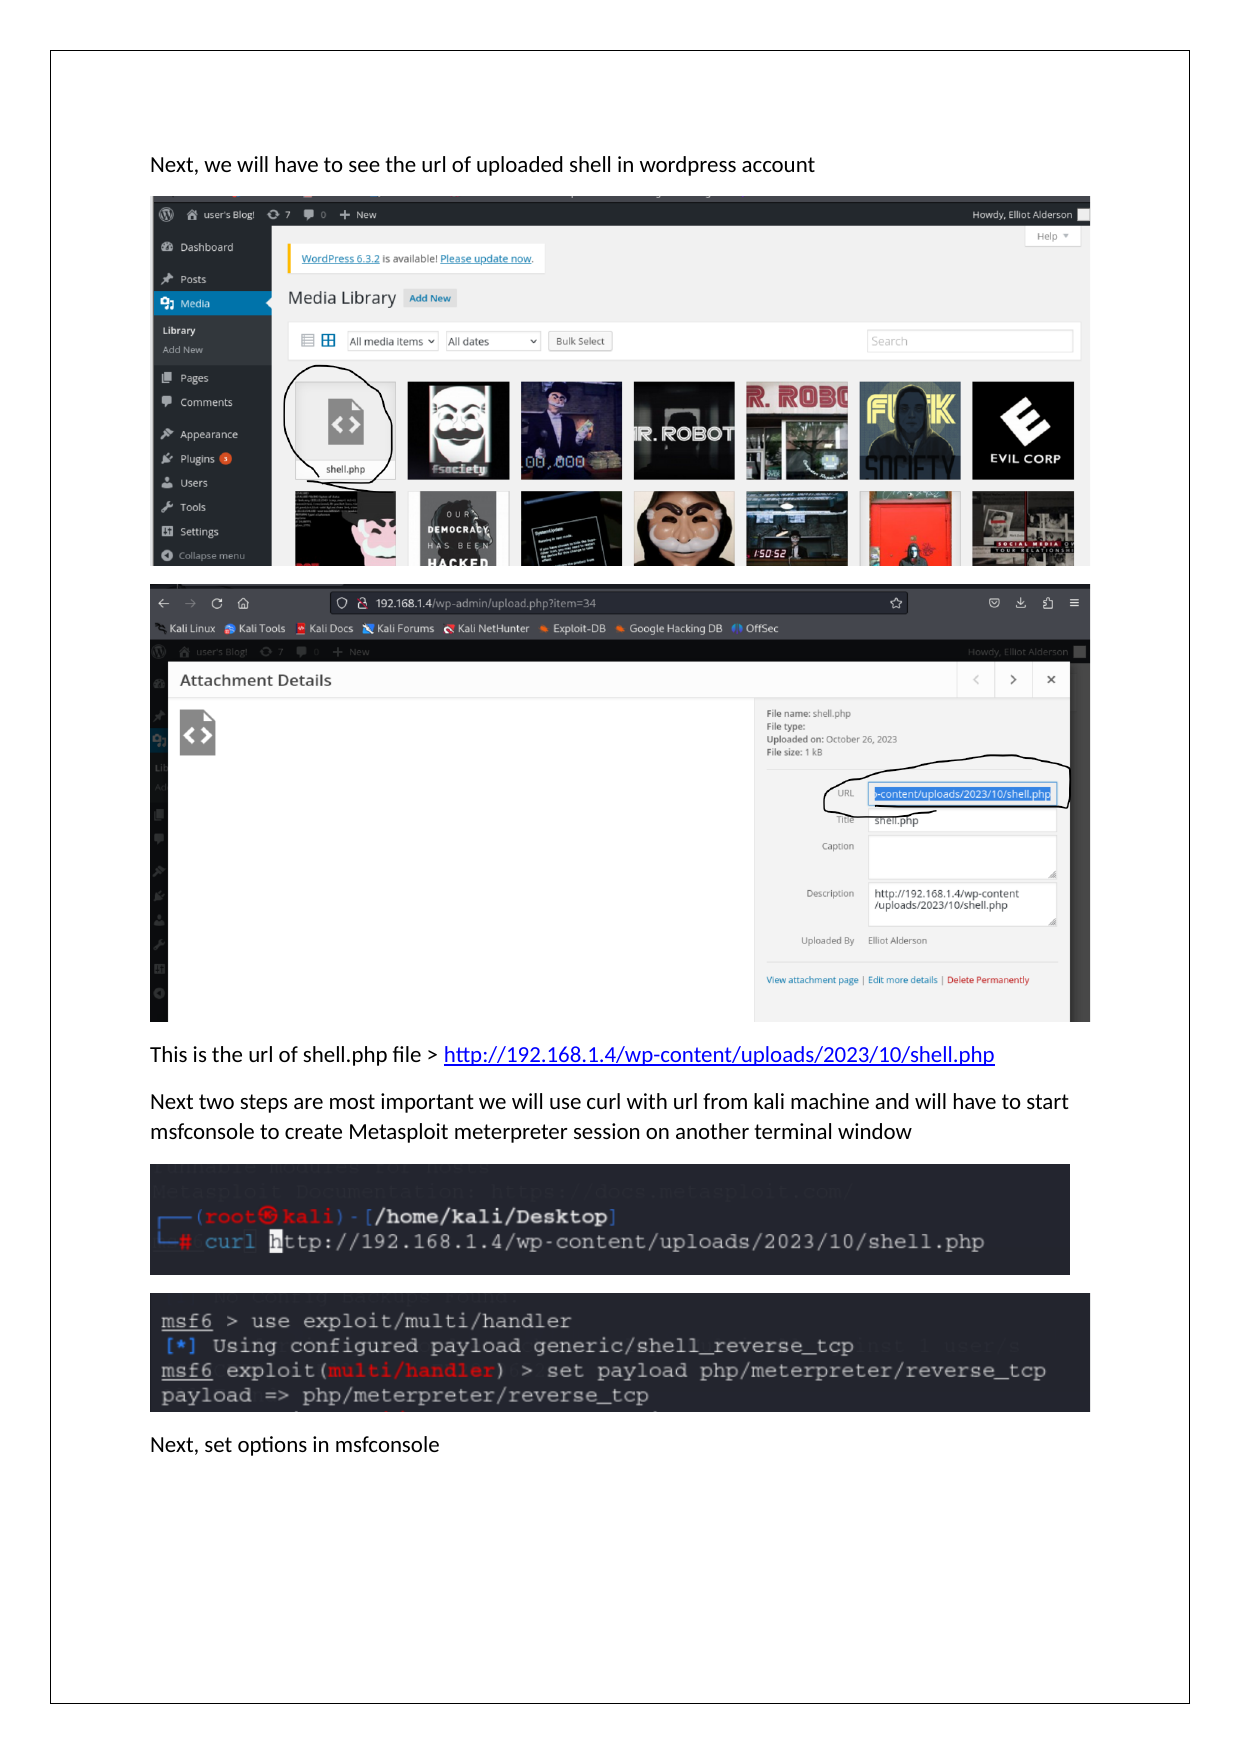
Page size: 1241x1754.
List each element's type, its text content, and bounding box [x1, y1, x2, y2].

picture [150, 1293, 1091, 1412]
picture [150, 196, 1091, 566]
text Next, set options in msfconsole [150, 1431, 1090, 1458]
picture [150, 584, 1091, 1022]
text Next, we will have to see the url of uploaded shell in wordpress account [150, 150, 1090, 178]
text Next two steps are most important we will use curl with url from kali machine and will have to start msfconsole to create Metasploit meterpreter session on another terminal window [150, 1087, 1090, 1146]
picture [150, 1164, 1070, 1275]
text This is the url of shell.php file > http://192.168.1.4/wp-content/uploads/2023/10/shell.php [150, 1040, 1090, 1068]
